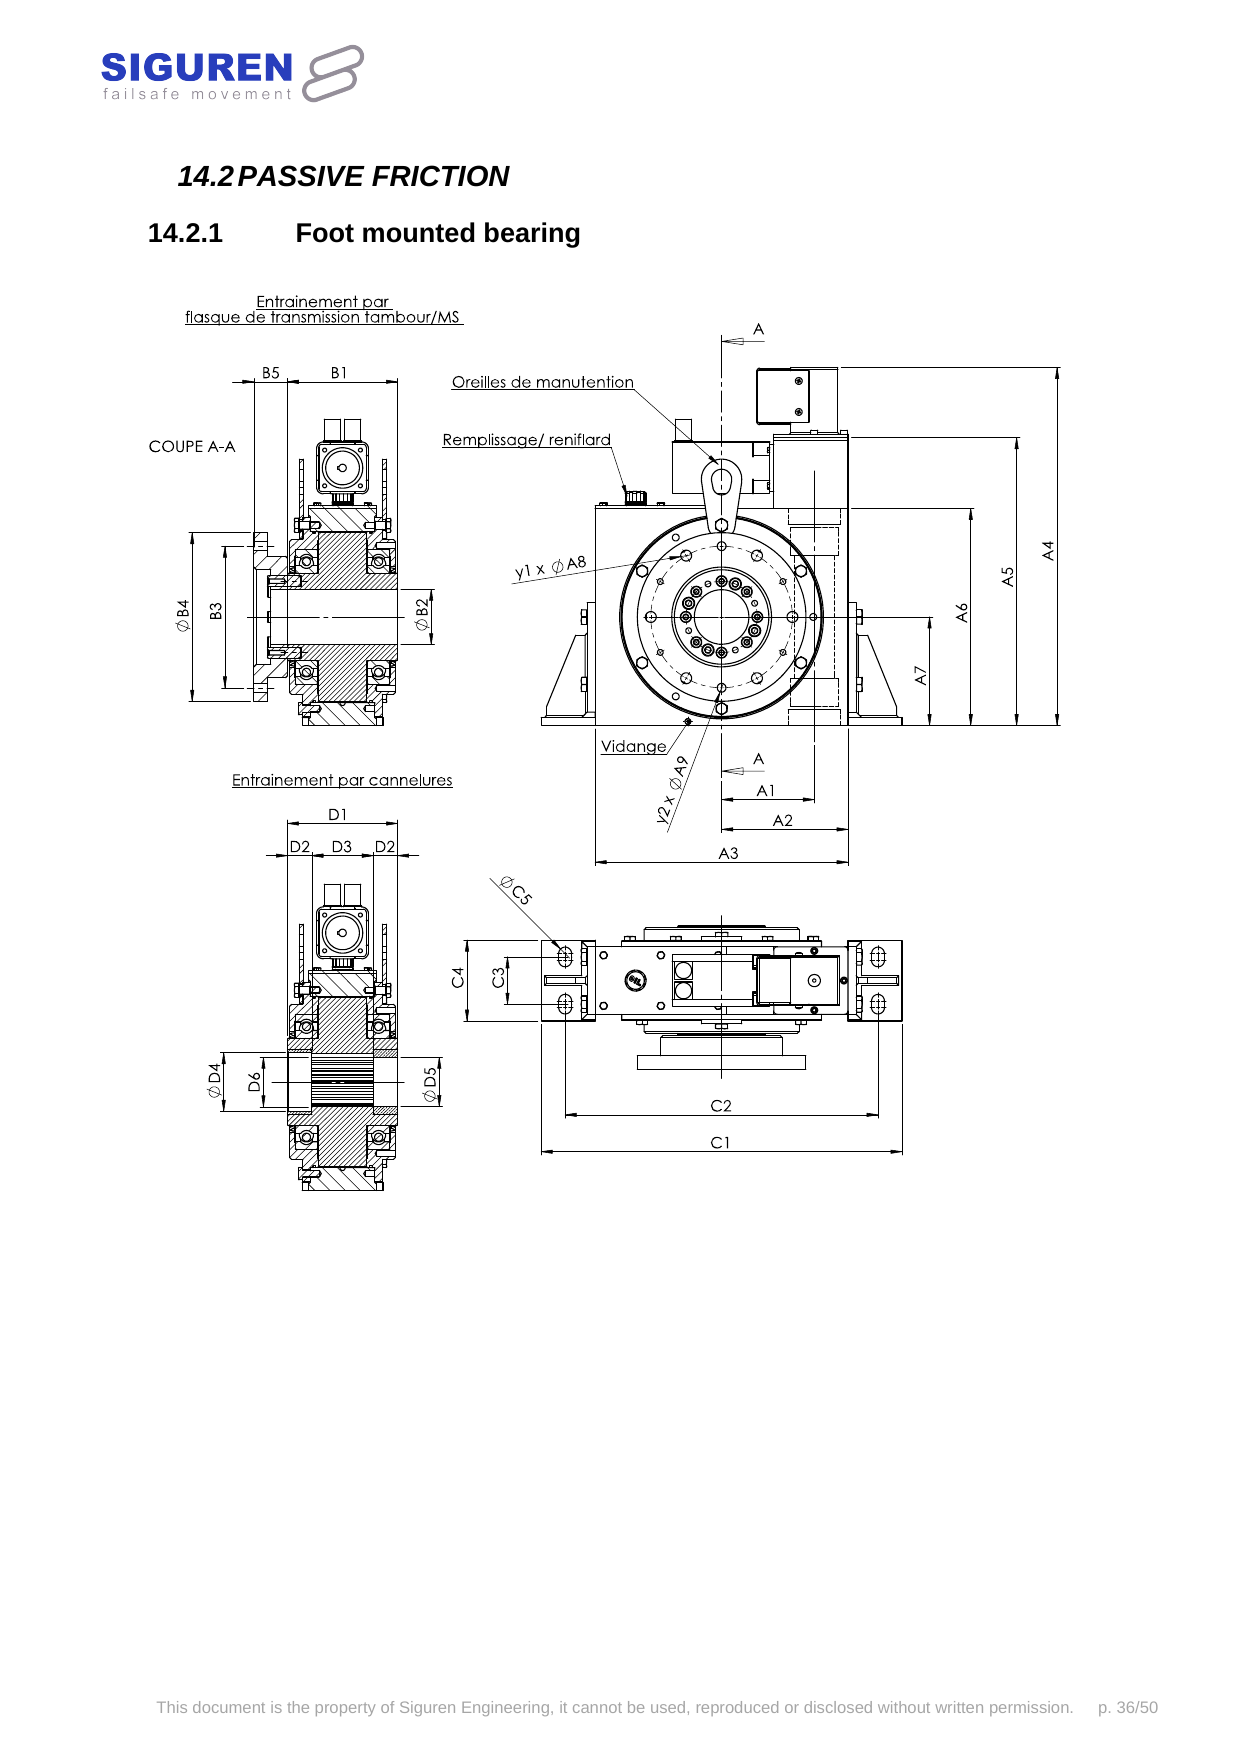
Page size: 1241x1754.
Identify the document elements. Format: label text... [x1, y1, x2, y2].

subtitle Foot mounted bearing [148, 217, 1167, 248]
picture [100, 44, 365, 108]
subtitle PASSIVE FRICTION [177, 159, 1167, 192]
